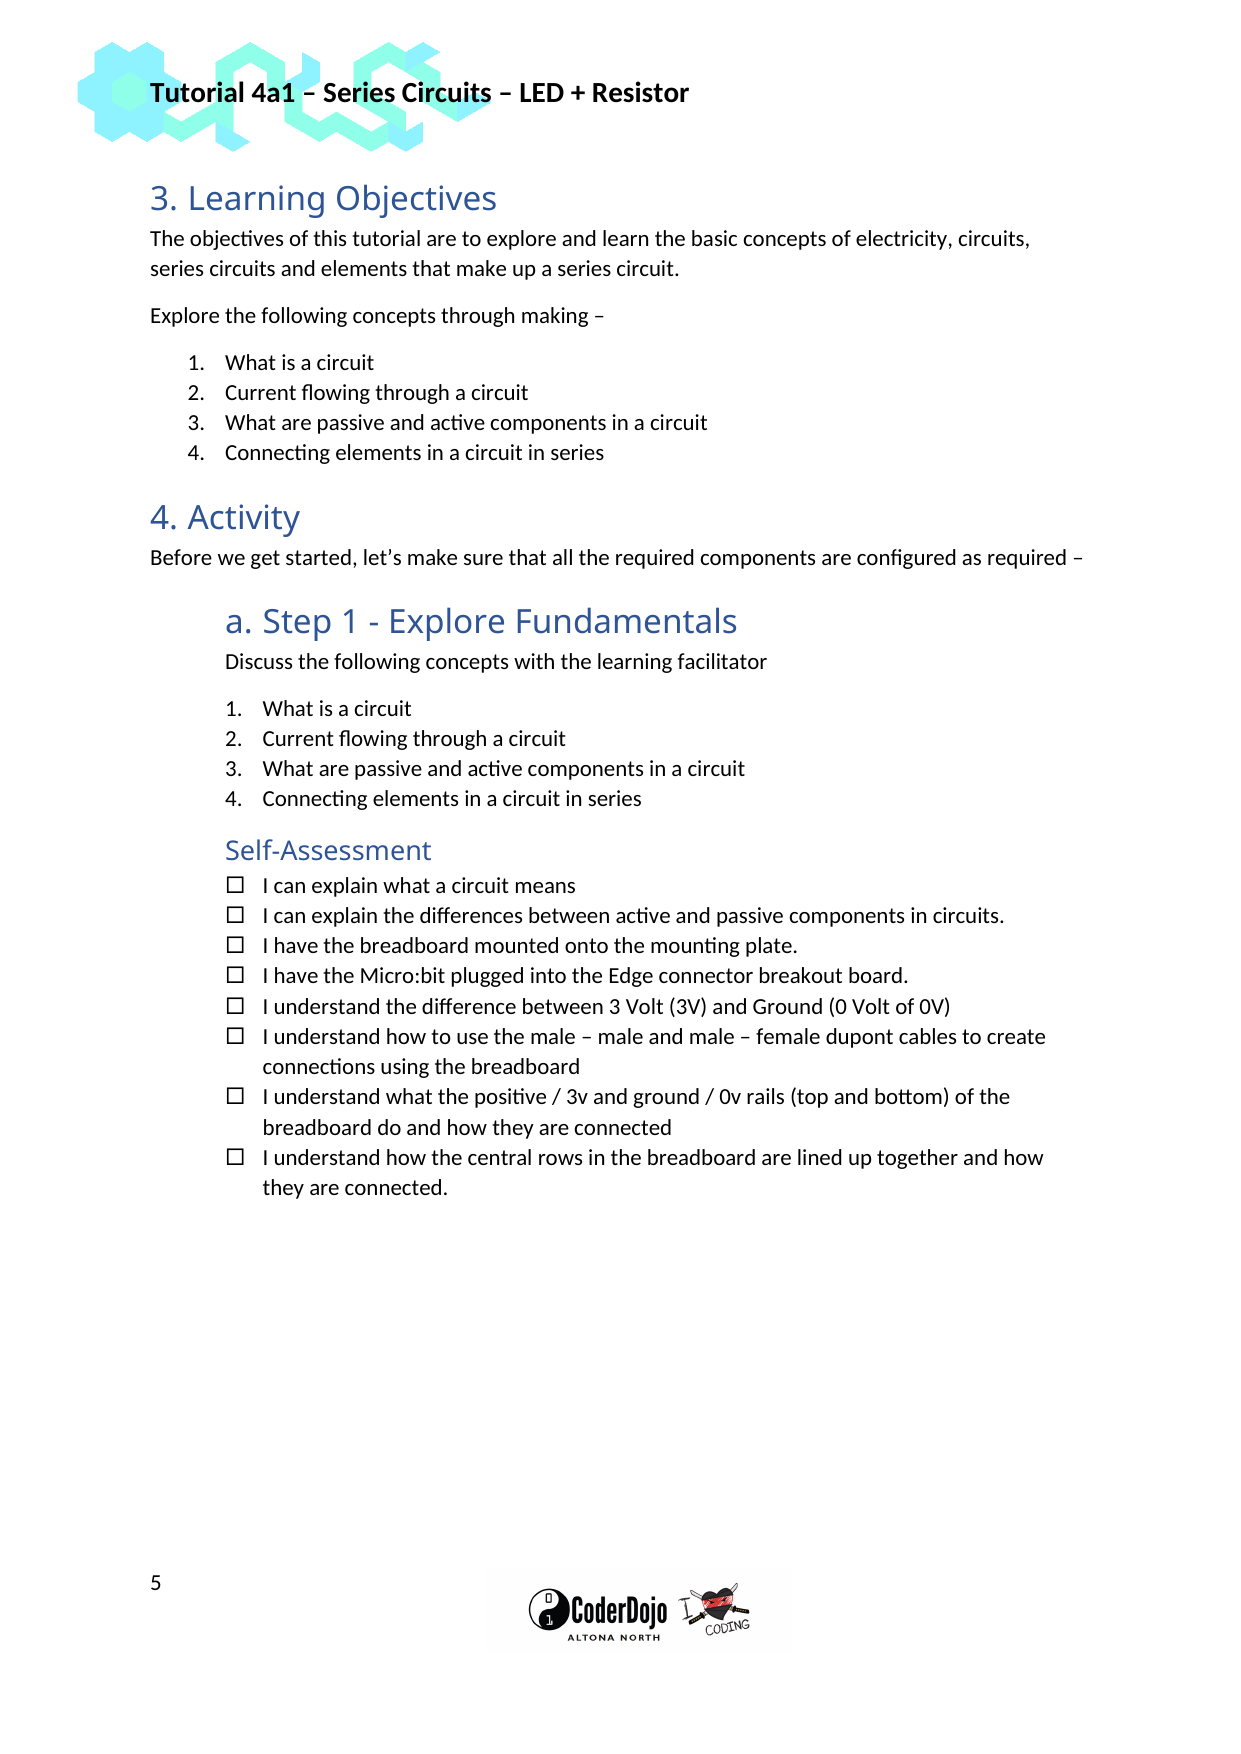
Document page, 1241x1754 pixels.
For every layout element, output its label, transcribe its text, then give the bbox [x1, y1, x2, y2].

list Connecting elements in a circuit in series [225, 784, 1090, 812]
list What is a circuit [187, 348, 1090, 376]
list I can explain what a circuit means [225, 871, 1090, 899]
text Before we get started, let’s make sure that all the required components are configured as required – [150, 543, 1090, 571]
text Explore the following concepts through making – [150, 301, 1090, 329]
picture [486, 1568, 792, 1653]
subtitle Activity [150, 494, 1090, 539]
list Connecting elements in a circuit in series [187, 438, 1090, 467]
list I can explain the differences between active and passive components in circuits. [225, 901, 1090, 929]
picture [77, 42, 492, 152]
list What is a circuit [225, 694, 1090, 722]
text Discuss the following concepts with the learning facilitator [150, 647, 1090, 675]
list I understand how to use the male – male and male – female dupont cables to create connections using the breadboard [225, 1022, 1090, 1080]
list Current flowing through a circuit [187, 378, 1090, 406]
list Current flowing through a circuit [225, 724, 1090, 752]
list I have the Micro:bit plugged into the Edge connector breakout board. [225, 962, 1090, 990]
list I understand the difference between 3 Volt (3V) and Ground (0 Volt of 0V) [225, 992, 1090, 1020]
list I understand how the central rows in the breadboard are lined up together and how they are connected. [225, 1143, 1090, 1201]
list What are passive and active components in a circuit [225, 754, 1090, 782]
text The objectives of this tutorial are to explore and learn the basic concepts of electricity, circuits, series circuits and elements that make up a series circuit. [150, 224, 1090, 282]
subtitle Learning Objectives [150, 175, 1090, 220]
list What are passive and active components in a circuit [187, 408, 1090, 436]
list I understand what the positive / 3v and ground / 0v rails (top and bottom) of the breadboard do and how they are connected [225, 1082, 1090, 1141]
subtitle Step 1 - Explore Fundamentals [225, 598, 1090, 643]
subtitle Self-Assessment [225, 831, 1090, 868]
list I have the breadboard mounted onto the mounting plate. [225, 931, 1090, 959]
